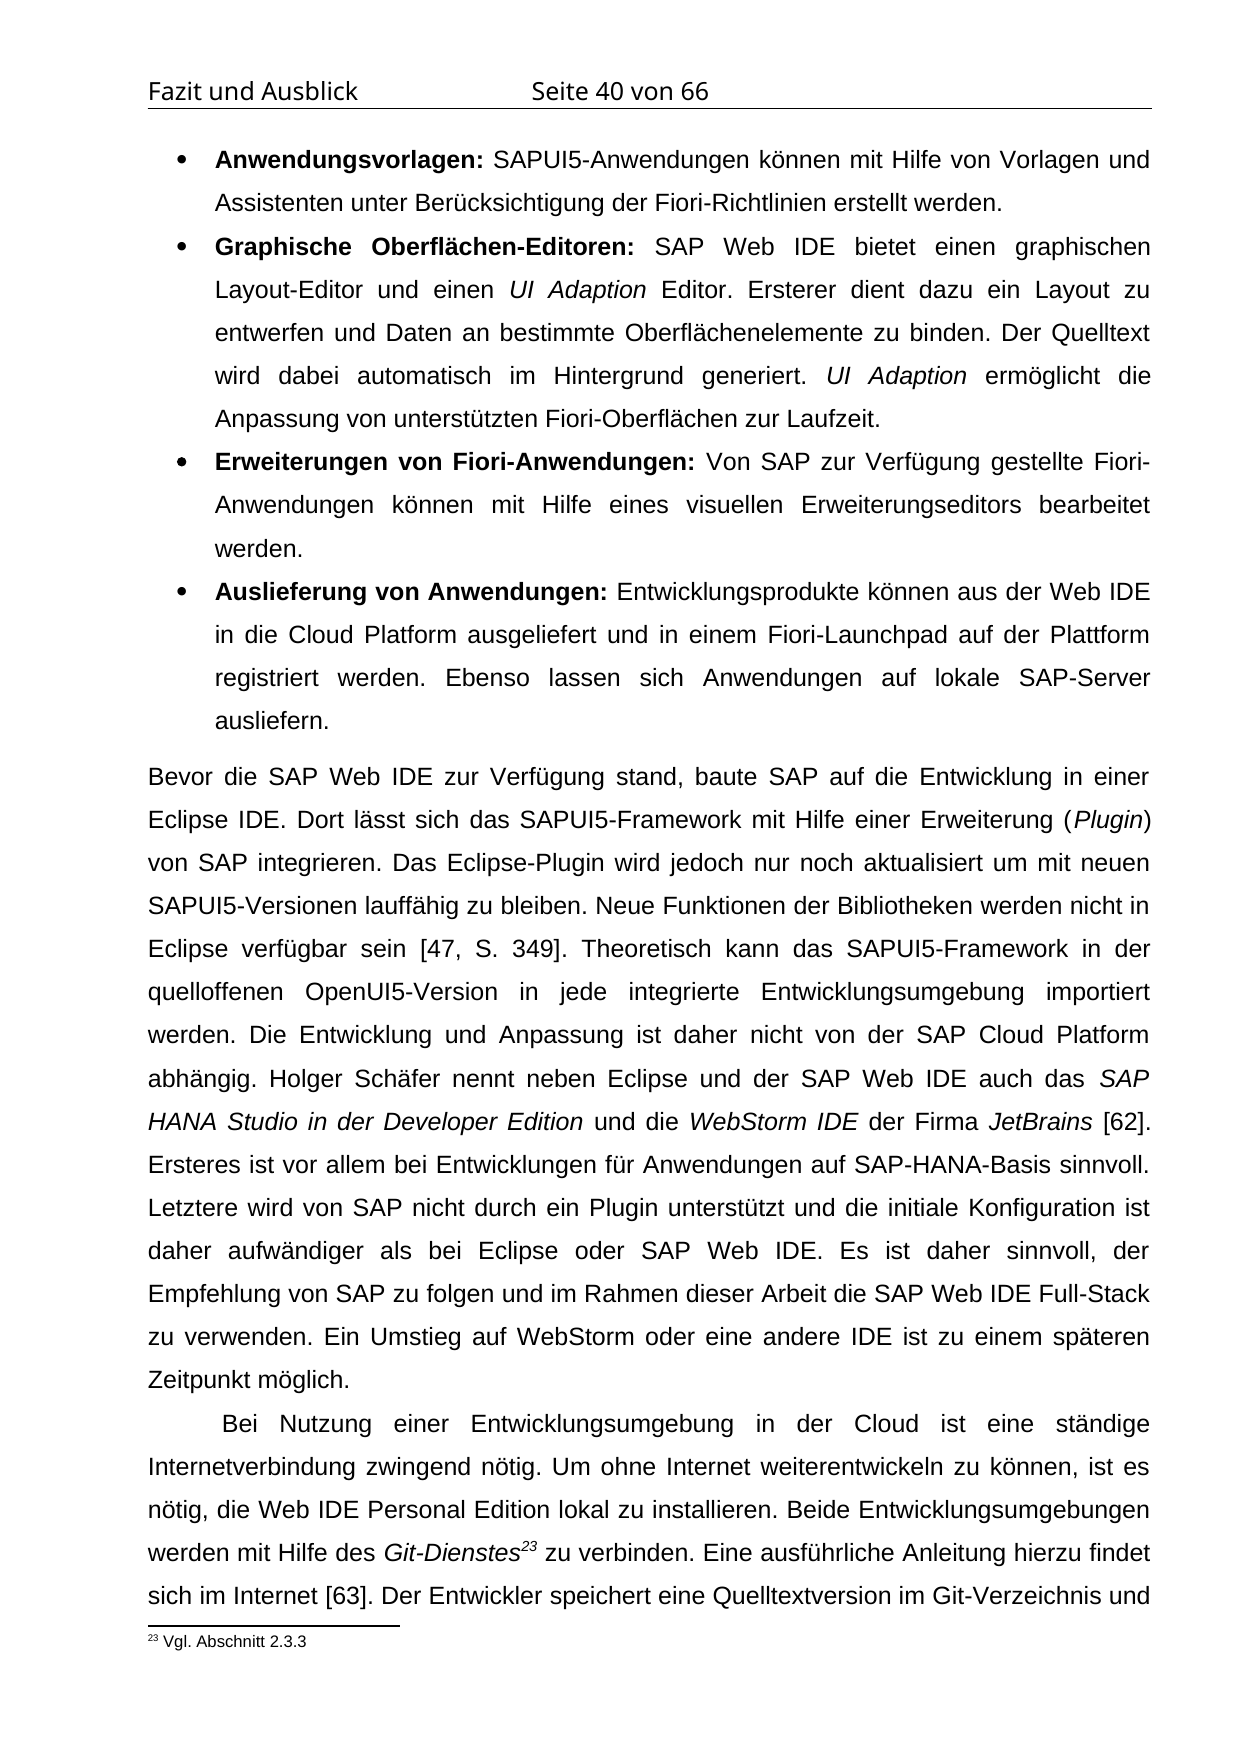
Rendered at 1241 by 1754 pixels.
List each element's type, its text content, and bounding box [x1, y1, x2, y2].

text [148, 1409, 1152, 1610]
list Auslieferung von Anwendungen: Entwicklungsprodukte können aus der Web IDE in die Cloud Platform ausgeliefert und in einem Fiori-Launchpad auf der Plattform registriert werden. Ebenso lassen sich Anwendungen auf lokale SAP-Server ausliefern. [177, 577, 1152, 735]
list Anwendungsvorlagen: SAPUI5-Anwendungen können mit Hilfe von Vorlagen und Assistenten unter Berücksichtigung der Fiori-Richtlinien erstellt werden. [177, 145, 1152, 217]
list Graphische Oberflächen-Editoren: SAP Web IDE bietet einen graphischen Layout-Editor und einen UI Adaption Editor. Ersterer dient dazu ein Layout zu entwerfen und Daten an bestimmte Oberflächenelemente zu binden. Der Quelltext wird dabei automatisch im Hintergrund generiert. UI Adaption ermöglicht die Anpassung von unterstützten Fiori-Oberflächen zur Laufzeit. [177, 231, 1152, 433]
list Erweiterungen von Fiori-Anwendungen: Von SAP zur Verfügung gestellte Fiori-Anwendungen können mit Hilfe eines visuellen Erweiterungseditors bearbeitet werden. [177, 447, 1152, 562]
text Bevor die SAP Web IDE zur Verfügung stand, baute SAP auf die Entwicklung in einer Eclipse IDE. Dort lässt sich das SAPUI5-Framework mit Hilfe einer Erweiterung (Plugin) von SAP integrieren. Das Eclipse-Plugin wird jedoch nur noch aktualisiert um mit neuen SAPUI5-Versionen lauffähig zu bleiben. Neue Funktionen der Bibliotheken werden nicht in Eclipse verfügbar sein . Theoretisch kann das SAPUI5-Framework in der quelloffenen OpenUI5-Version in jede integrierte Entwicklungsumgebung importiert werden. Die Entwicklung und Anpassung ist daher nicht von der SAP Cloud Platform abhängig. Holger Schäfer nennt neben Eclipse und der SAP Web IDE auch das SAP HANA Studio in der Developer Edition und die WebStorm IDE der Firma JetBrains. Ersteres ist vor allem bei Entwicklungen für Anwendungen auf SAP-HANA-Basis sinnvoll. Letztere wird von SAP nicht durch ein Plugin unterstützt und die initiale Konfiguration ist daher aufwändiger als bei Eclipse oder SAP Web IDE. Es ist daher sinnvoll, der Empfehlung von SAP zu folgen und im Rahmen dieser Arbeit die SAP Web IDE Full-Stack zu verwenden. Ein Umstieg auf WebStorm oder eine andere IDE ist zu einem späteren Zeitpunkt möglich. [148, 762, 1152, 1394]
